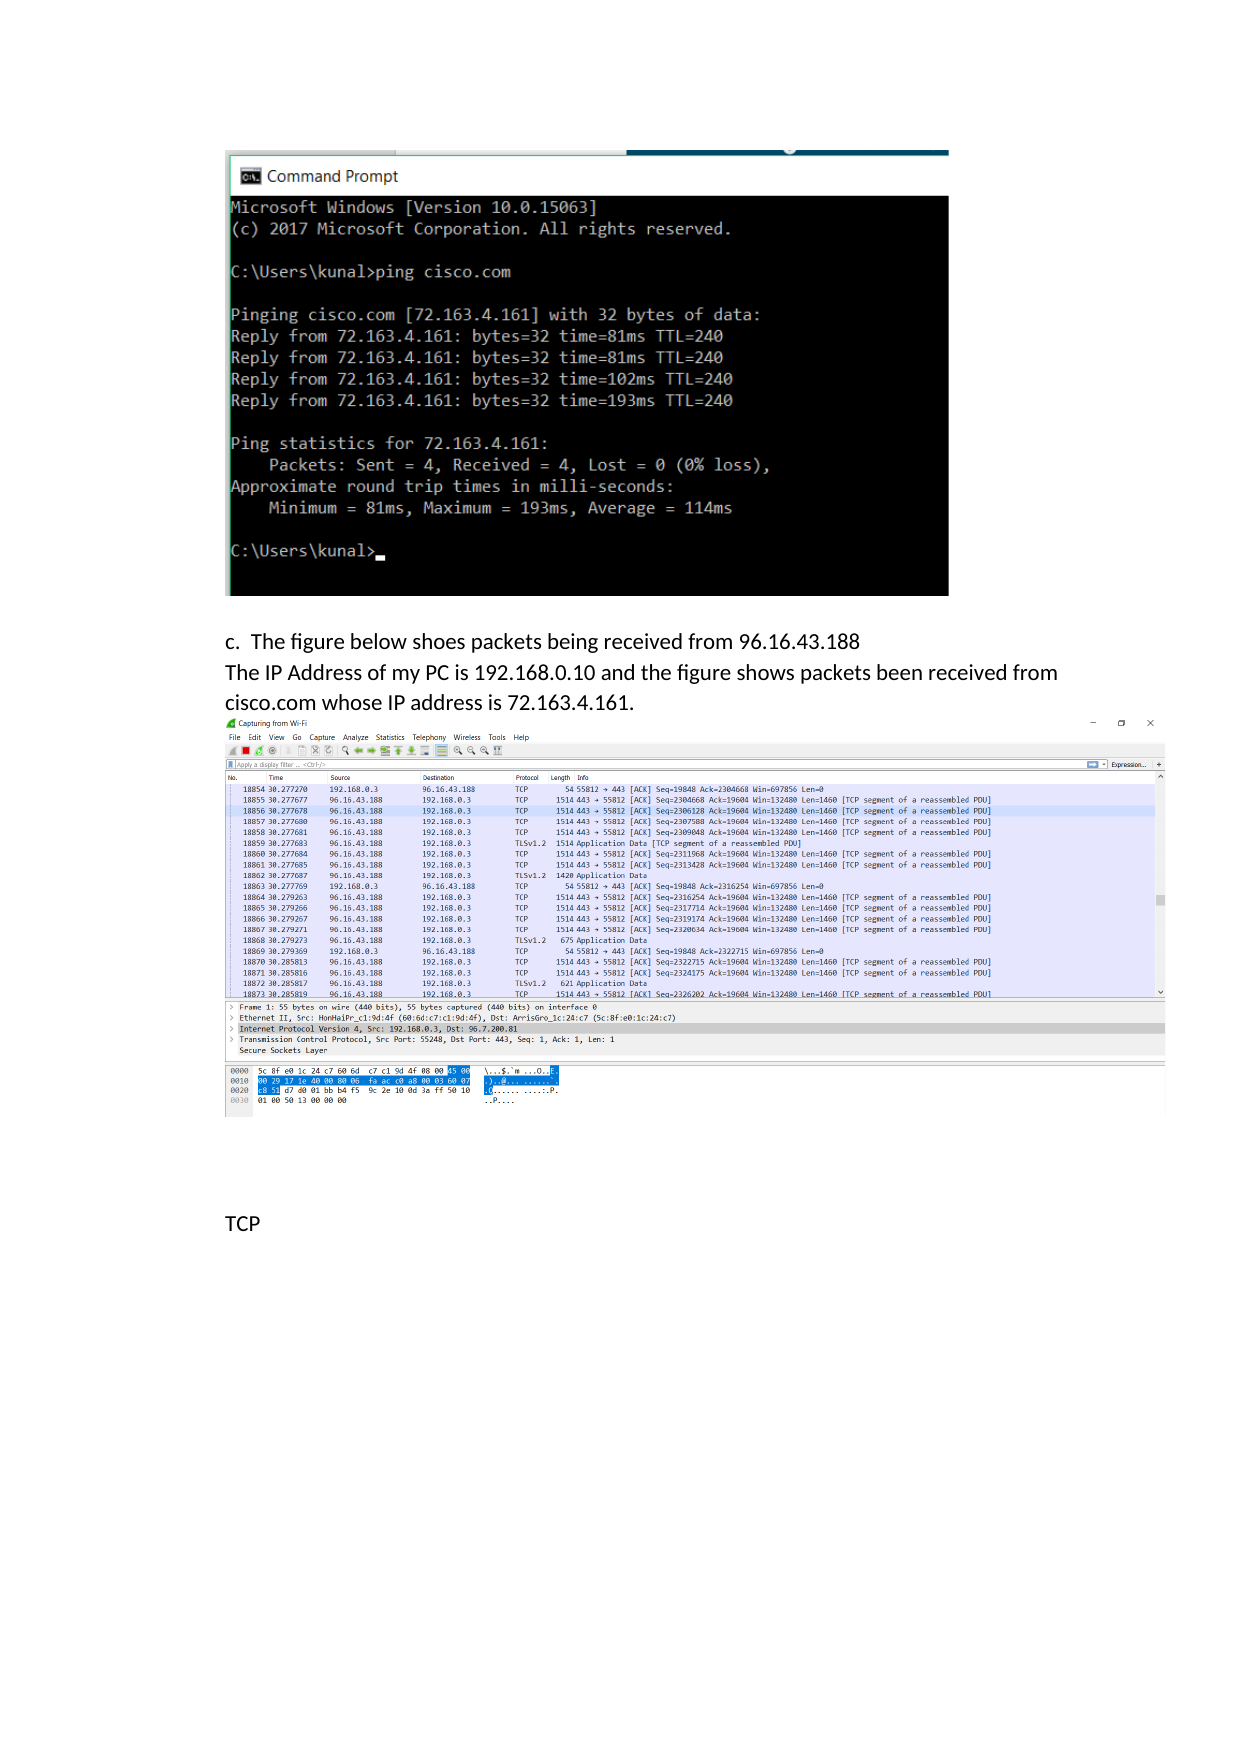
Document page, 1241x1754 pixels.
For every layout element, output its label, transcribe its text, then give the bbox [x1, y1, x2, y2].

list The IP Address of my PC is 192.168.0.10 and the figure shows packets been received from cisco.com whose IP address is 72.163.4.161. [225, 658, 1090, 716]
picture [225, 718, 1166, 1117]
list c. The figure below shoes packets being received from 96.16.43.188 [225, 627, 1090, 656]
list TCP [225, 1209, 1090, 1237]
picture [225, 150, 949, 596]
